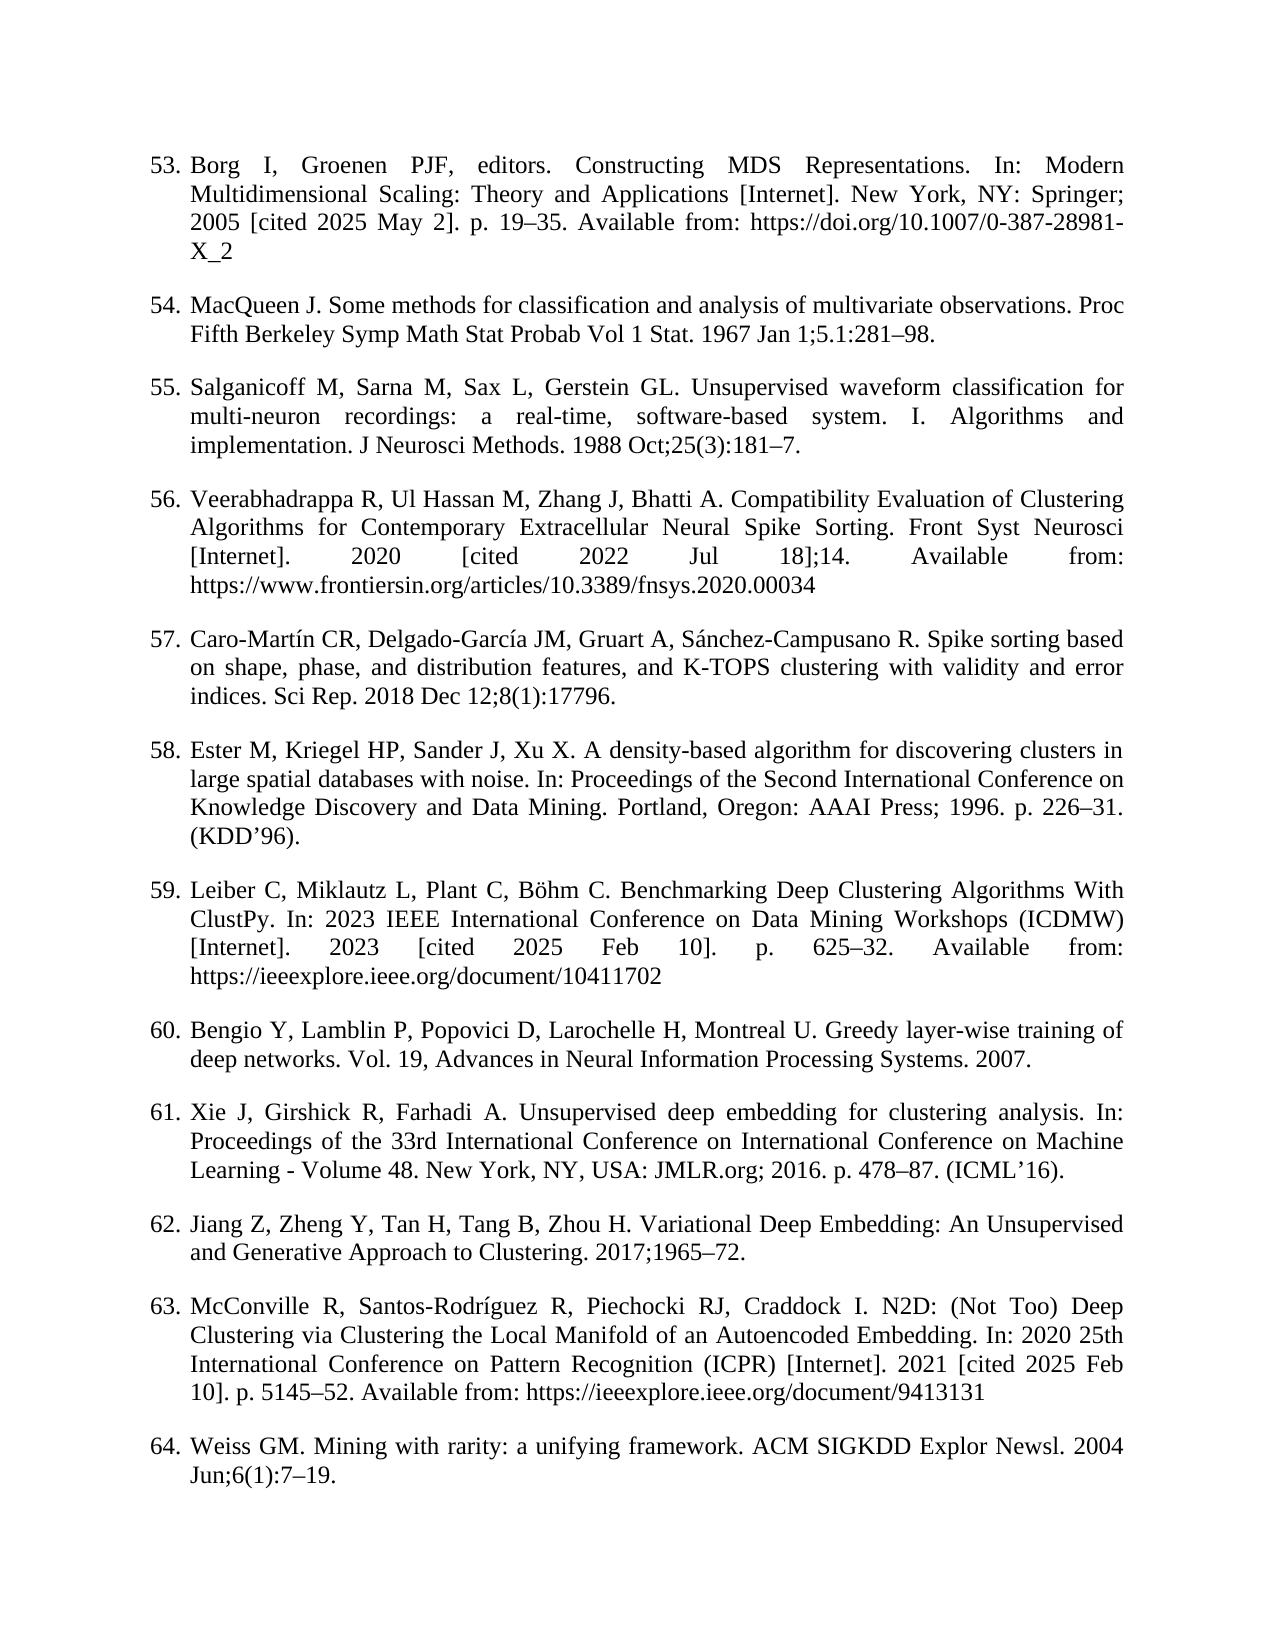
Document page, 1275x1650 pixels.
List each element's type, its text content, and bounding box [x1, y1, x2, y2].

text 54. MacQueen J. Some methods for classification and analysis of multivariate observations. Proc Fifth Berkeley Symp Math Stat Probab Vol 1 Stat. 1967 Jan 1;5.1:281–98. [150, 290, 1125, 347]
text 55. Salganicoff M, Sarna M, Sax L, Gerstein GL. Unsupervised waveform classification for multi-neuron recordings: a real-time, software-based system. I. Algorithms and implementation. J Neurosci Methods. 1988 Oct;25(3):181–7. [150, 372, 1125, 459]
text 61. Xie J, Girshick R, Farhadi A. Unsupervised deep embedding for clustering analysis. In: Proceedings of the 33rd International Conference on International Conference on Machine Learning - Volume 48. New York, NY, USA: JMLR.org; 2016. p. 478–87. (ICML’16). [150, 1097, 1125, 1184]
text 57. Caro-Martín CR, Delgado-García JM, Gruart A, Sánchez-Campusano R. Spike sorting based on shape, phase, and distribution features, and K-TOPS clustering with validity and error indices. Sci Rep. 2018 Dec 12;8(1):17796. [150, 624, 1125, 710]
text 59. Leiber C, Miklautz L, Plant C, Böhm C. Benchmarking Deep Clustering Algorithms With ClustPy. In: 2023 IEEE International Conference on Data Mining Workshops (ICDMW) [Internet]. 2023 [cited 2025 Feb 10]. p. 625–32. Available from: https://ieeexplore.ieee.org/document/10411702 [150, 875, 1125, 990]
text 60. Bengio Y, Lamblin P, Popovici D, Larochelle H, Montreal U. Greedy layer-wise training of deep networks. Vol. 19, Advances in Neural Information Processing Systems. 2007. [150, 1015, 1125, 1072]
text 62. Jiang Z, Zheng Y, Tan H, Tang B, Zhou H. Variational Deep Embedding: An Unsupervised and Generative Approach to Clustering. 2017;1965–72. [150, 1209, 1125, 1266]
text 56. Veerabhadrappa R, Ul Hassan M, Zhang J, Bhatti A. Compatibility Evaluation of Clustering Algorithms for Contemporary Extracellular Neural Spike Sorting. Front Syst Neurosci [Internet]. 2020 [cited 2022 Jul 18];14. Available from: https://www.frontiersin.org/articles/10.3389/fnsys.2020.00034 [150, 484, 1125, 599]
text 64. Weiss GM. Mining with rarity: a unifying framework. ACM SIGKDD Explor Newsl. 2004 Jun;6(1):7–19. [150, 1431, 1125, 1489]
text 53. Borg I, Groenen PJF, editors. Constructing MDS Representations. In: Modern Multidimensional Scaling: Theory and Applications [Internet]. New York, NY: Springer; 2005 [cited 2025 May 2]. p. 19–35. Available from: https://doi.org/10.1007/0-387-28981-X_2 [150, 150, 1125, 265]
text 58. Ester M, Kriegel HP, Sander J, Xu X. A density-based algorithm for discovering clusters in large spatial databases with noise. In: Proceedings of the Second International Conference on Knowledge Discovery and Data Mining. Portland, Oregon: AAAI Press; 1996. p. 226–31. (KDD’96). [150, 735, 1125, 850]
text 63. McConville R, Santos-Rodríguez R, Piechocki RJ, Craddock I. N2D: (Not Too) Deep Clustering via Clustering the Local Manifold of an Autoencoded Embedding. In: 2020 25th International Conference on Pattern Recognition (ICPR) [Internet]. 2021 [cited 2025 Feb 10]. p. 5145–52. Available from: https://ieeexplore.ieee.org/document/9413131 [150, 1291, 1125, 1406]
